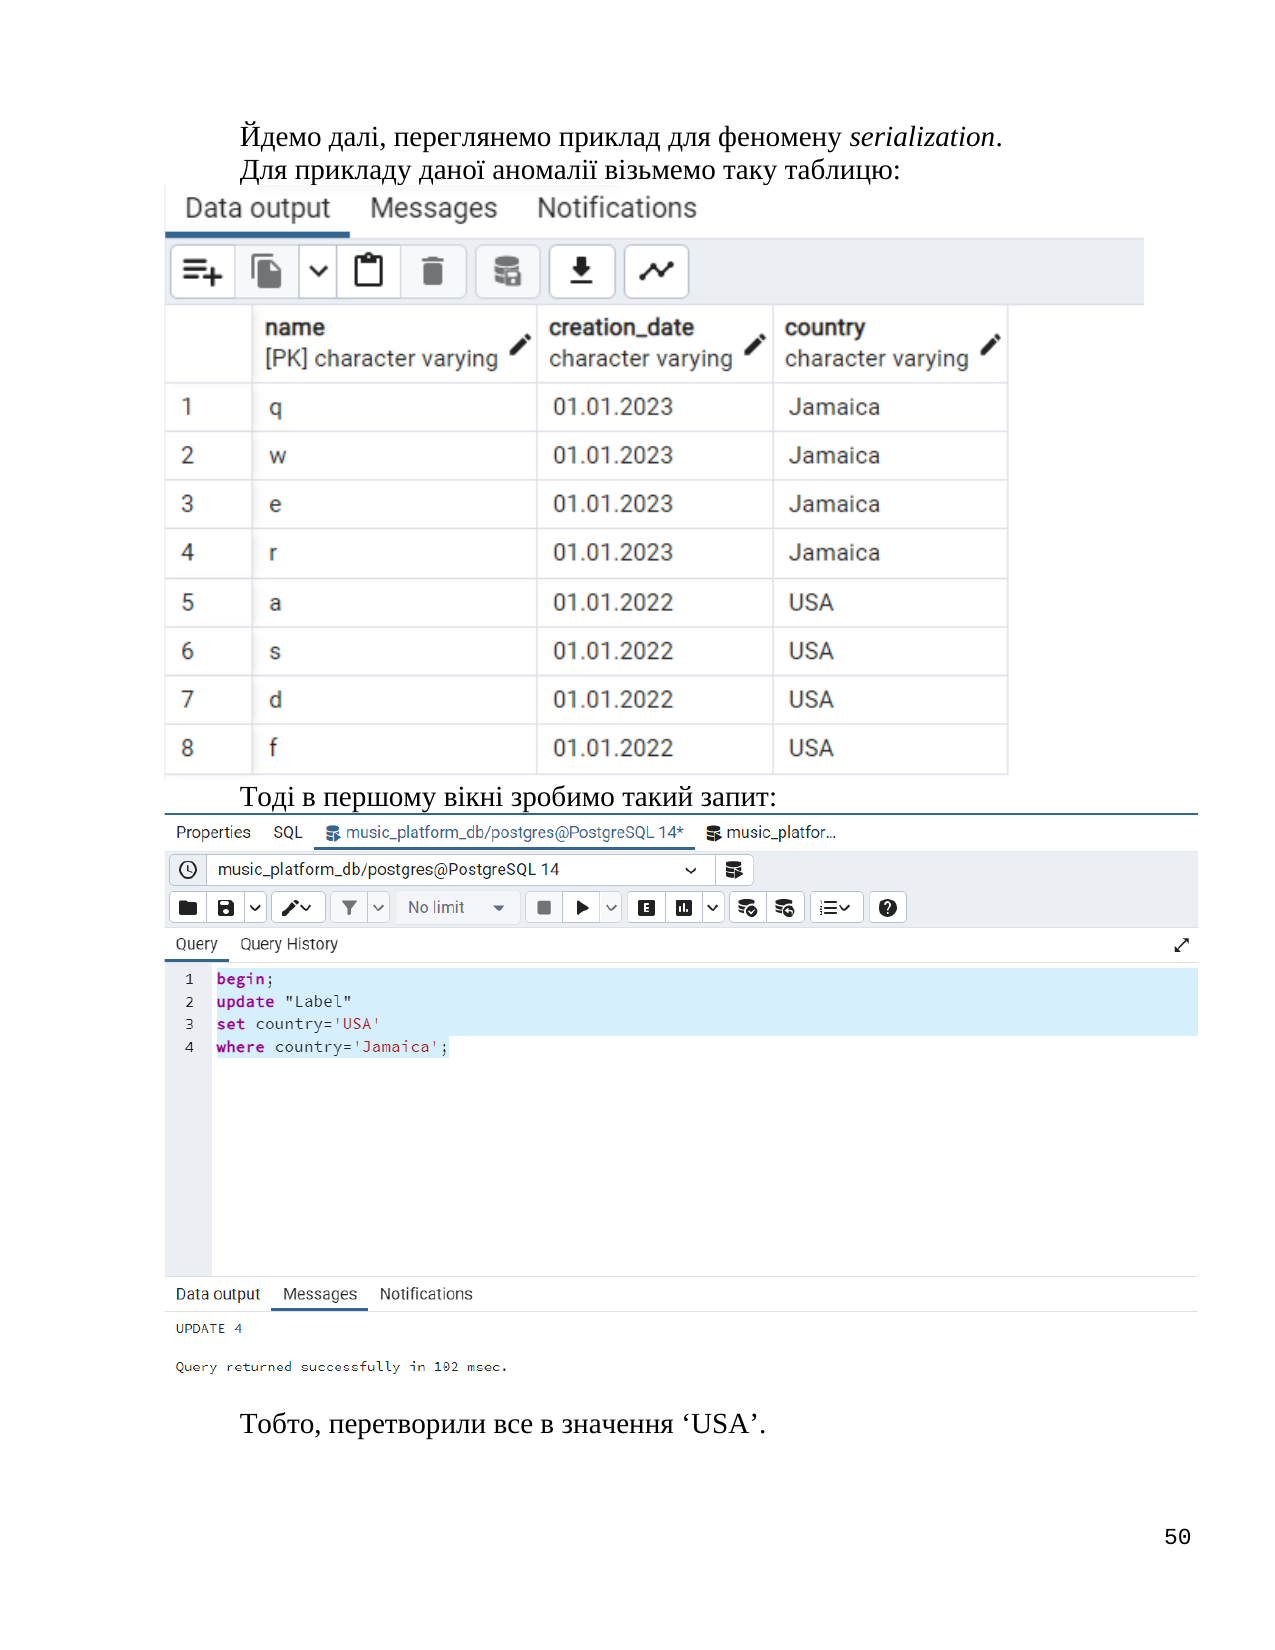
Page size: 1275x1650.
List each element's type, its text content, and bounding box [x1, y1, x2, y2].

picture [164, 813, 1198, 1407]
text Тобто, перетворили все в значення ‘USA’. [164, 1407, 1198, 1440]
text Йдемо далі, переглянемо приклад для феномену serialization. [164, 119, 1198, 152]
text Для прикладу даної аномалії візьмемо таку таблицю: [164, 152, 1198, 186]
text Тоді в першому вікні зробимо такий запит: [164, 779, 1198, 813]
picture [164, 185, 1145, 780]
